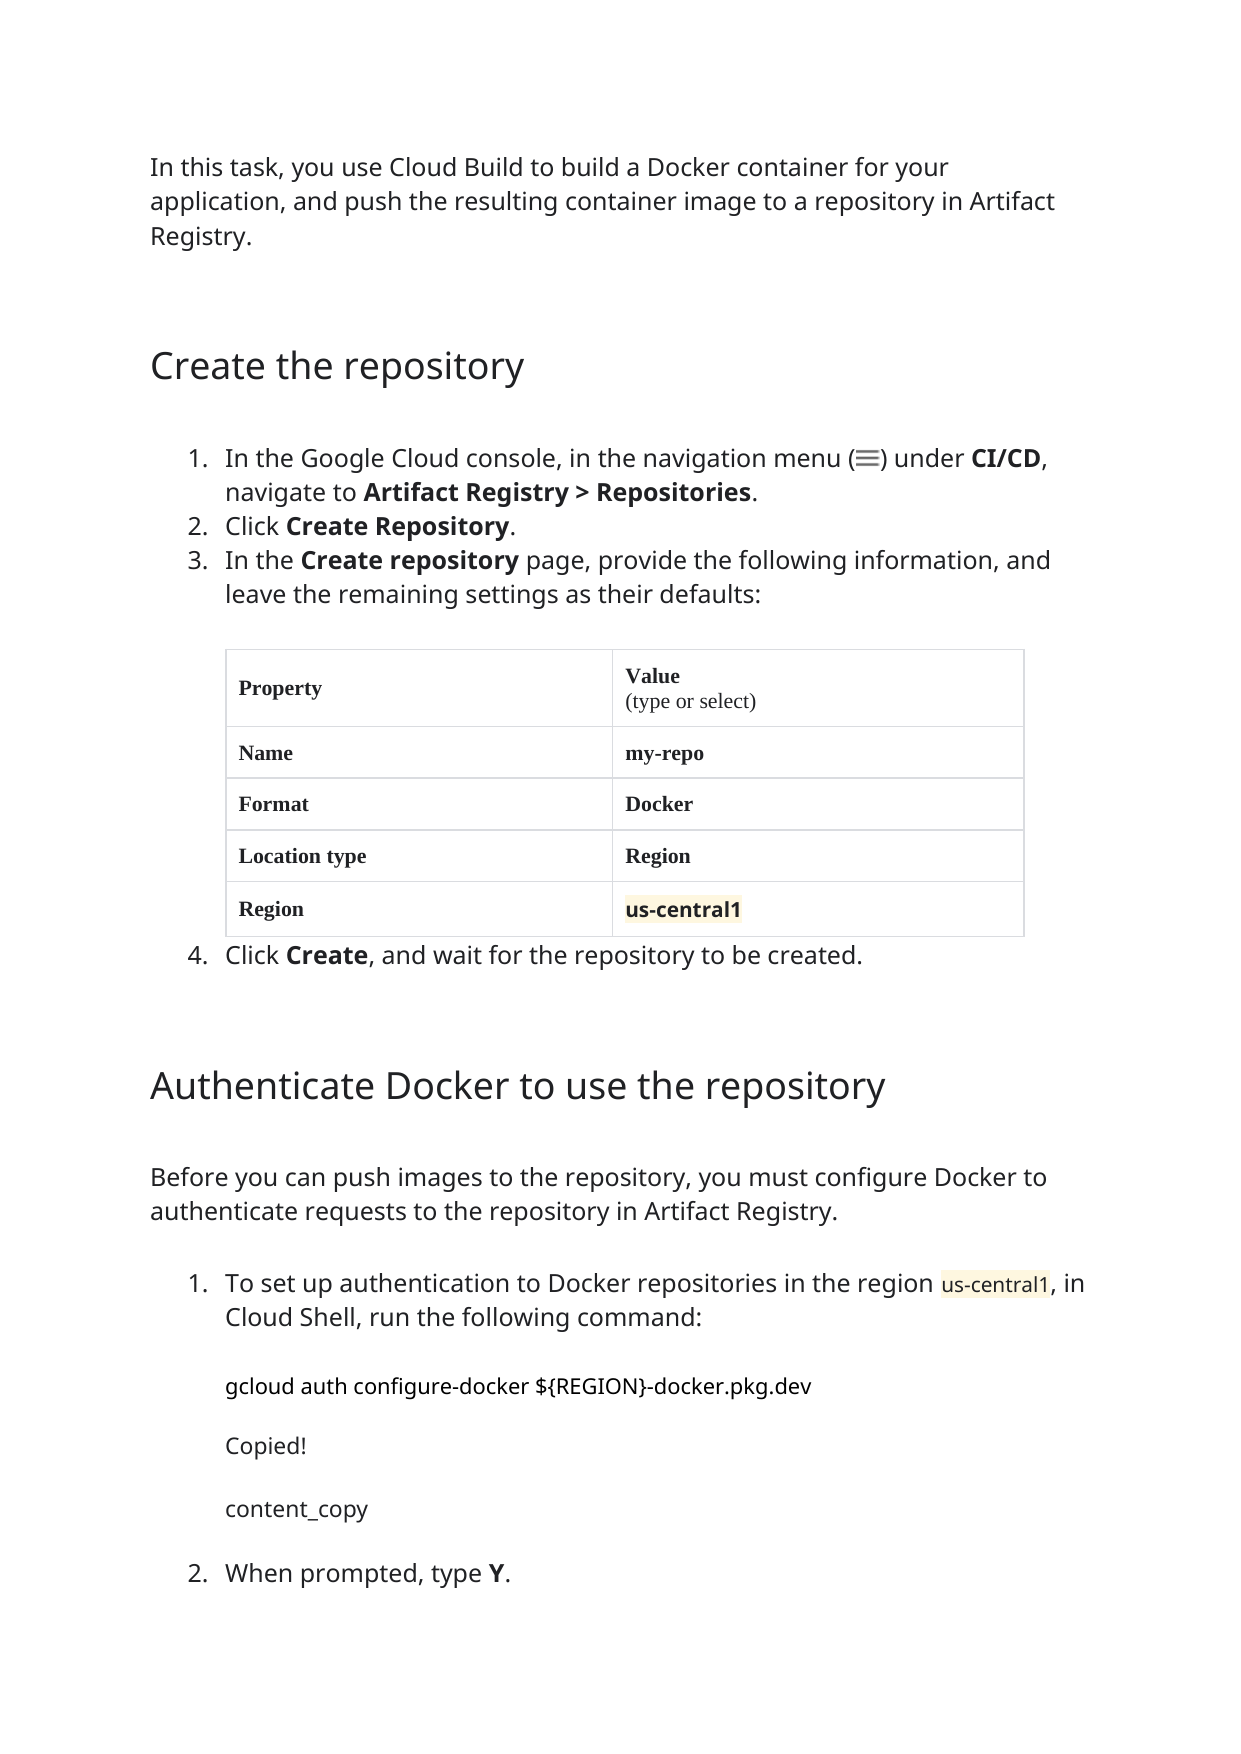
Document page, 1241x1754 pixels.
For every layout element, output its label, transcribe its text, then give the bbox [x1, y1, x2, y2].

picture [856, 447, 880, 468]
table_header Property [227, 650, 612, 726]
table_cell us-central1 [613, 882, 1023, 936]
text gcloud auth configure-docker ${REGION}-docker.pkg.dev [225, 1371, 1090, 1401]
table_cell Docker [613, 779, 1023, 829]
table_cell Location type [227, 831, 612, 881]
table_cell Name [227, 727, 612, 777]
table_cell Region [613, 831, 1023, 881]
list To set up authentication to Docker repositories in the region us-central1, in Cloud Shell, run the following command: [187, 1266, 1090, 1334]
text Copied! [225, 1430, 1090, 1461]
table_cell my-repo [613, 727, 1023, 777]
list Click Create, and wait for the repository to be created. [187, 937, 1090, 971]
list When prompted, type Y. [187, 1556, 1090, 1590]
subtitle Authenticate Docker to use the repository [150, 1059, 1090, 1110]
table_cell Region [227, 882, 612, 936]
list In the Google Cloud console, in the navigation menu () under CI/CD, navigate to Artifact Registry > Repositories. [187, 441, 1090, 509]
list Click Create Repository. [187, 509, 1090, 543]
table_cell Format [227, 779, 612, 829]
table_header Value (type or select) [613, 650, 1023, 726]
list In the Create repository page, provide the following information, and leave the remaining settings as their defaults: [187, 543, 1090, 611]
subtitle Create the repository [150, 340, 1090, 391]
text content_copy [225, 1493, 1090, 1524]
text Before you can push images to the repository, you must configure Docker to authenticate requests to the repository in Artifact Registry. [150, 1160, 1090, 1228]
text In this task, you use Cloud Build to build a Docker container for your application, and push the resulting container image to a repository in Artifact Registry. [150, 150, 1090, 252]
